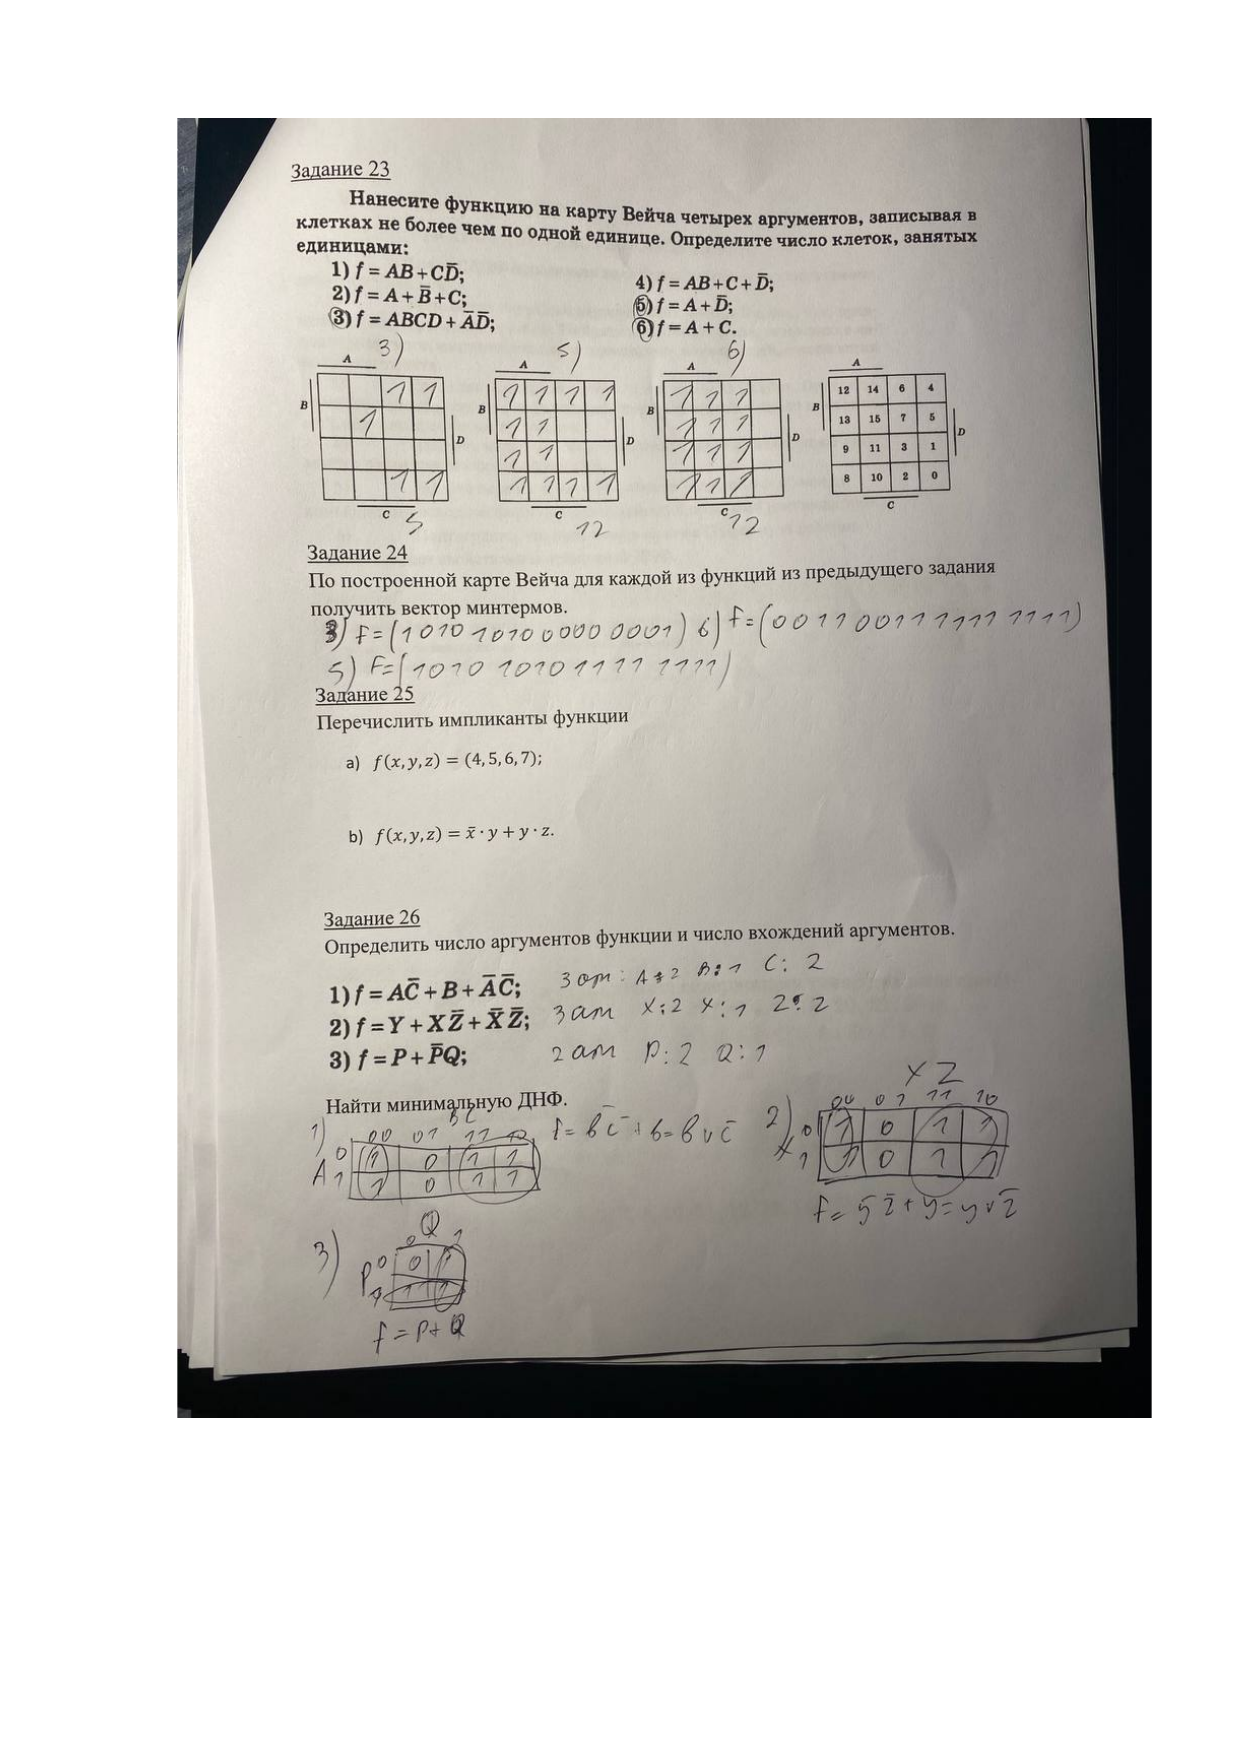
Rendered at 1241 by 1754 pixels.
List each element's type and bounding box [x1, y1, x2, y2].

picture [177, 118, 1152, 1418]
